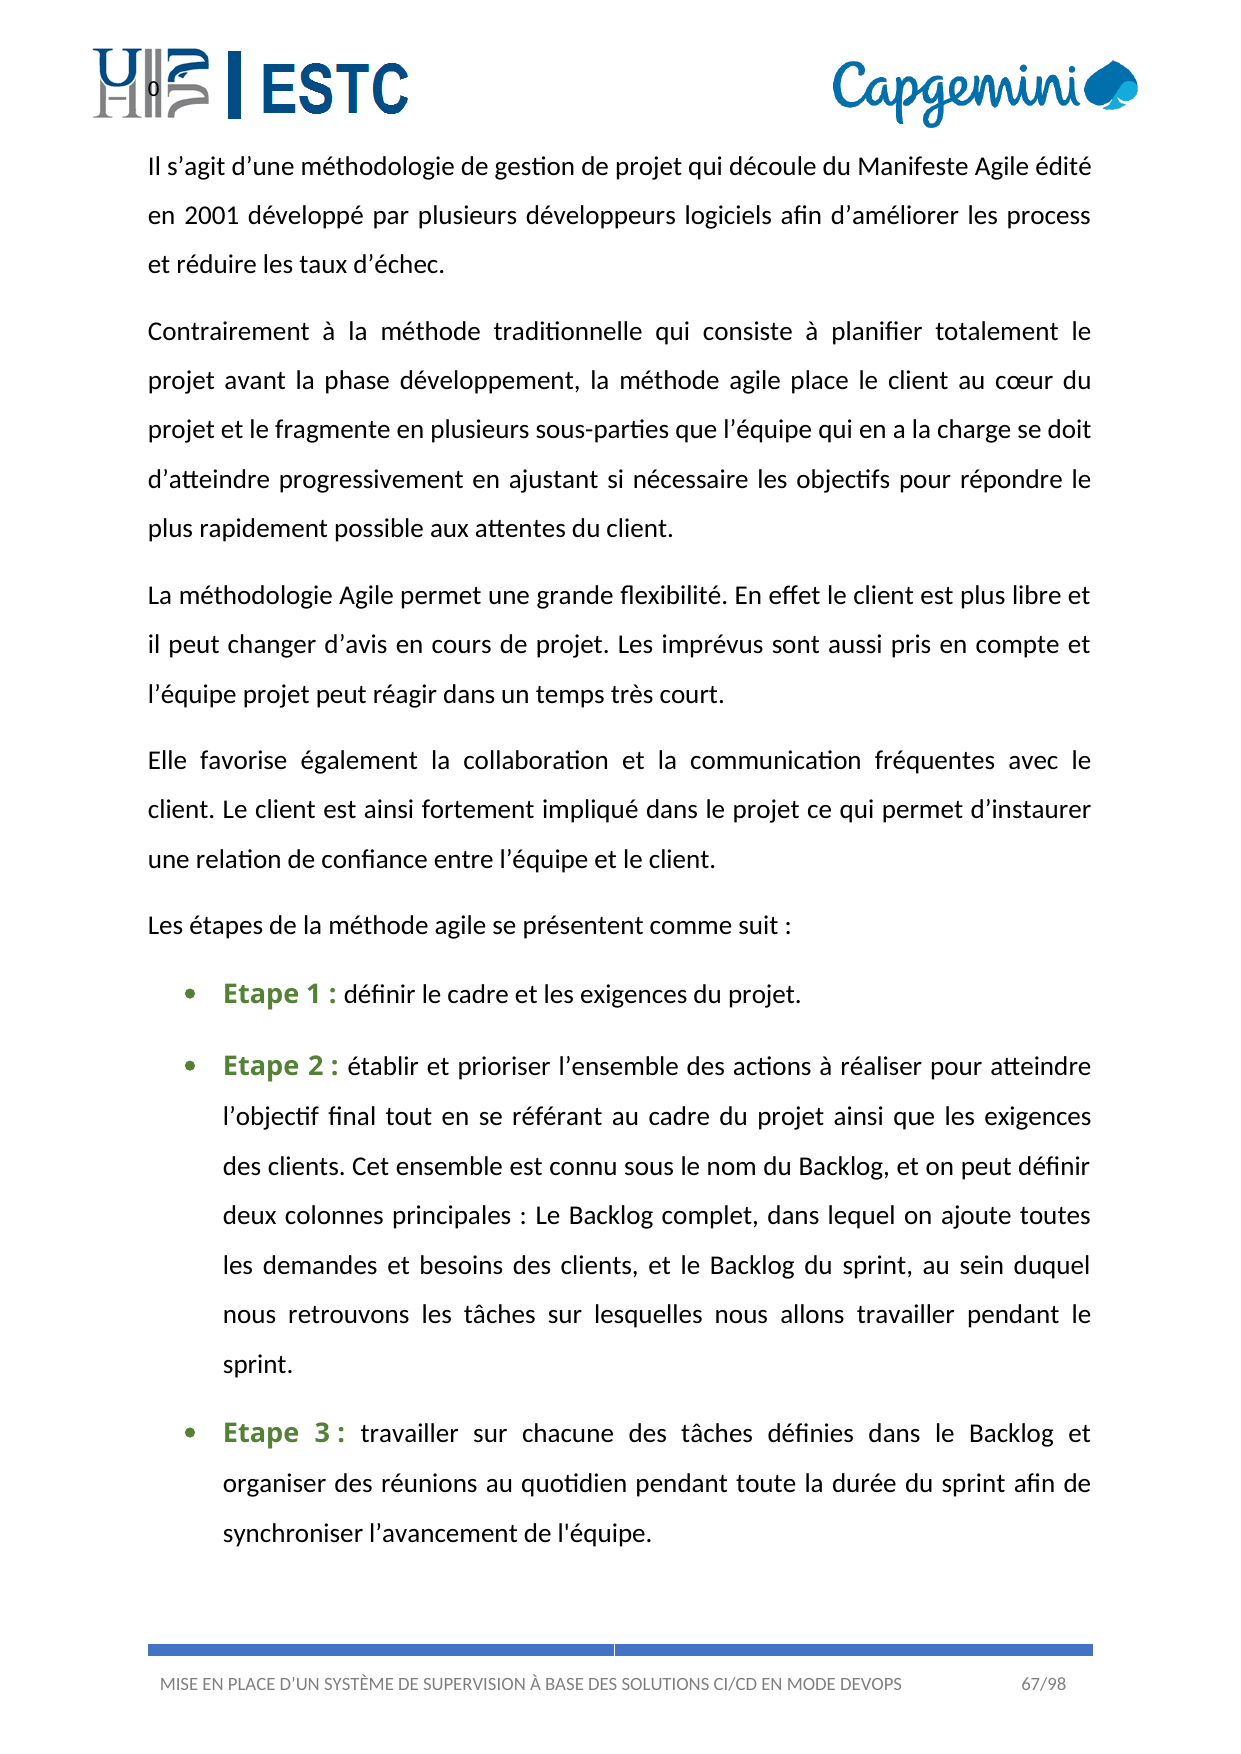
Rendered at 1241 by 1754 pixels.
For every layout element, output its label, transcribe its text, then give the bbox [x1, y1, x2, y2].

picture [87, 40, 418, 136]
text Contrairement à la méthode traditionnelle qui consiste à planifier totalement le projet avant la phase développement, la méthode agile place le client au cœur du projet et le fragmente en plusieurs sous-parties que l’équipe qui en a la charge se doit d’atteindre progressivement en ajustant si nécessaire les objectifs pour répondre le plus rapidement possible aux attentes du client. [148, 314, 1093, 545]
picture [833, 60, 1139, 128]
list Etape 3 : travailler sur chacune des tâches définies dans le Backlog et organiser des réunions au quotidien pendant toute la durée du sprint afin de synchroniser l’avancement de l'équipe. [185, 1413, 1093, 1549]
text La méthodologie Agile permet une grande flexibilité. En effet le client est plus libre et il peut changer d’avis en cours de projet. Les imprévus sont aussi pris en compte et l’équipe projet peut réagir dans un temps très court. [148, 578, 1093, 710]
text Les étapes de la méthode agile se présentent comme suit : [148, 908, 1093, 941]
text Elle favorise également la collaboration et la communication fréquentes avec le client. Le client est ainsi fortement impliqué dans le projet ce qui permet d’instaurer une relation de confiance entre l’équipe et le client. [148, 743, 1093, 875]
text Il s’agit d’une méthodologie de gestion de projet qui découle du Manifeste Agile édité en 2001 développé par plusieurs développeurs logiciels afin d’améliorer les process et réduire les taux d’échec. [148, 149, 1093, 281]
list Etape 1 : définir le cadre et les exigences du projet. [185, 974, 1093, 1011]
list Etape 2 : établir et prioriser l’ensemble des actions à réaliser pour atteindre l’objectif final tout en se référant au cadre du projet ainsi que les exigences des clients. Cet ensemble est connu sous le nom du Backlog, et on peut définir deux colonnes principales : Le Backlog complet, dans lequel on ajoute toutes les demandes et besoins des clients, et le Backlog du sprint, au sein duquel nous retrouvons les tâches sur lesquelles nous allons travailler pendant le sprint. [185, 1046, 1093, 1380]
